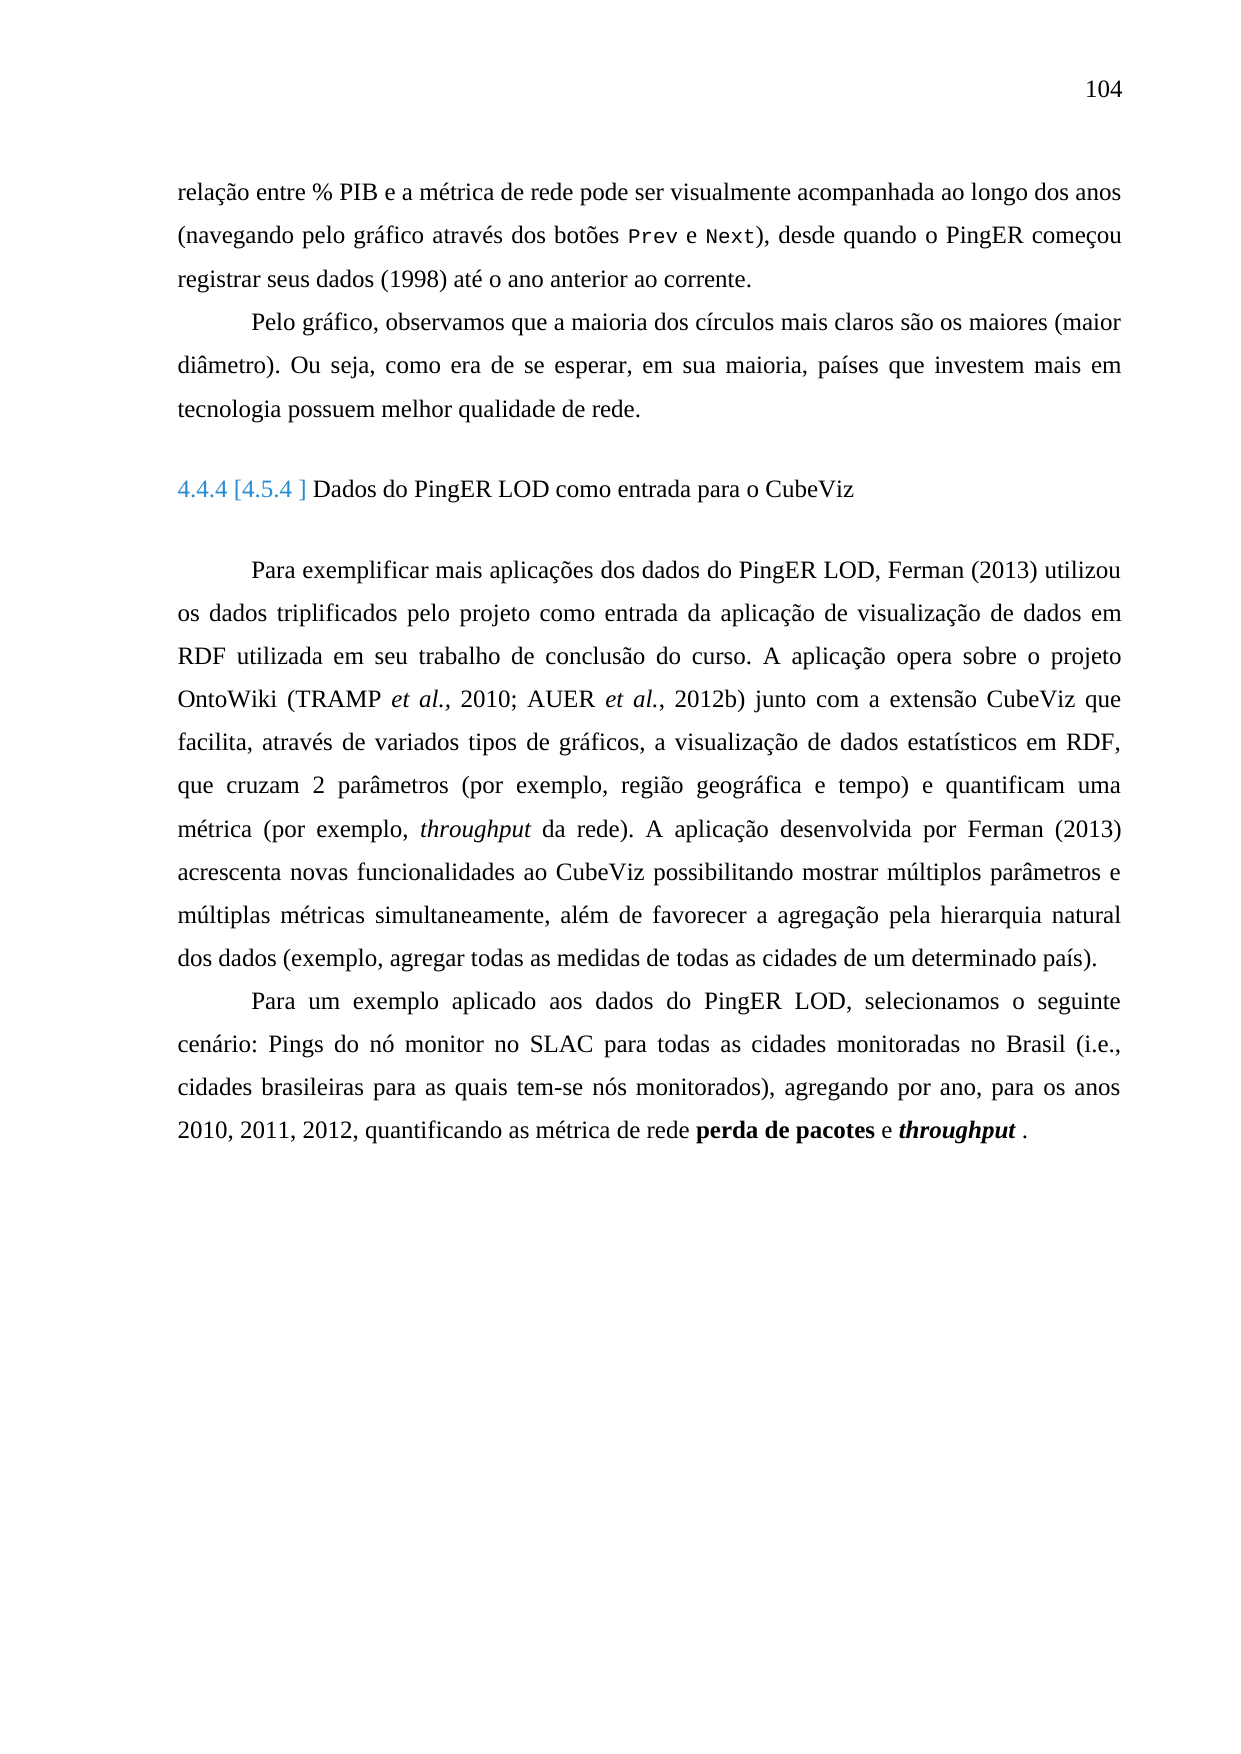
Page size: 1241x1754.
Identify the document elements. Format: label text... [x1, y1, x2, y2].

text Pelo gráfico, observamos que a maioria dos círculos mais claros são os maiores (maior diâmetro). Ou seja, como era de se esperar, em sua maioria, países que investem mais em tecnologia possuem melhor qualidade de rede. [177, 307, 1122, 422]
text Para exemplificar mais aplicações dos dados do PingER LOD, Ferman (2013) utilizou os dados triplificados pelo projeto como entrada da aplicação de visualização de dados em RDF utilizada em seu trabalho de conclusão do curso. A aplicação opera sobre o projeto OntoWiki (TRAMP et al., 2010; AUER et al., 2012b) junto com a extensão CubeViz que facilita, através de variados tipos de gráficos, a visualização de dados estatísticos em RDF, que cruzam 2 parâmetros (por exemplo, região geográfica e tempo) e quantificam uma métrica (por exemplo, throughput da rede). A aplicação desenvolvida por Ferman (2013) acrescenta novas funcionalidades ao CubeViz possibilitando mostrar múltiplos parâmetros e múltiplas métricas simultaneamente, além de favorecer a agregação pela hierarquia natural dos dados (exemplo, agregar todas as medidas de todas as cidades de um determinado país). [177, 555, 1122, 972]
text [177, 177, 1122, 293]
list Dados do PingER LOD como entrada para o CubeViz [177, 474, 1122, 503]
text Para um exemplo aplicado aos dados do PingER LOD, selecionamos o seguinte cenário: Pings do nó monitor no SLAC para todas as cidades monitoradas no Brasil (i.e., cidades brasileiras para as quais tem-se nós monitorados), agregando por ano, para os anos 2010, 2011, 2012, quantificando as métrica de rede perda de pacotes e throughput . [177, 986, 1122, 1144]
